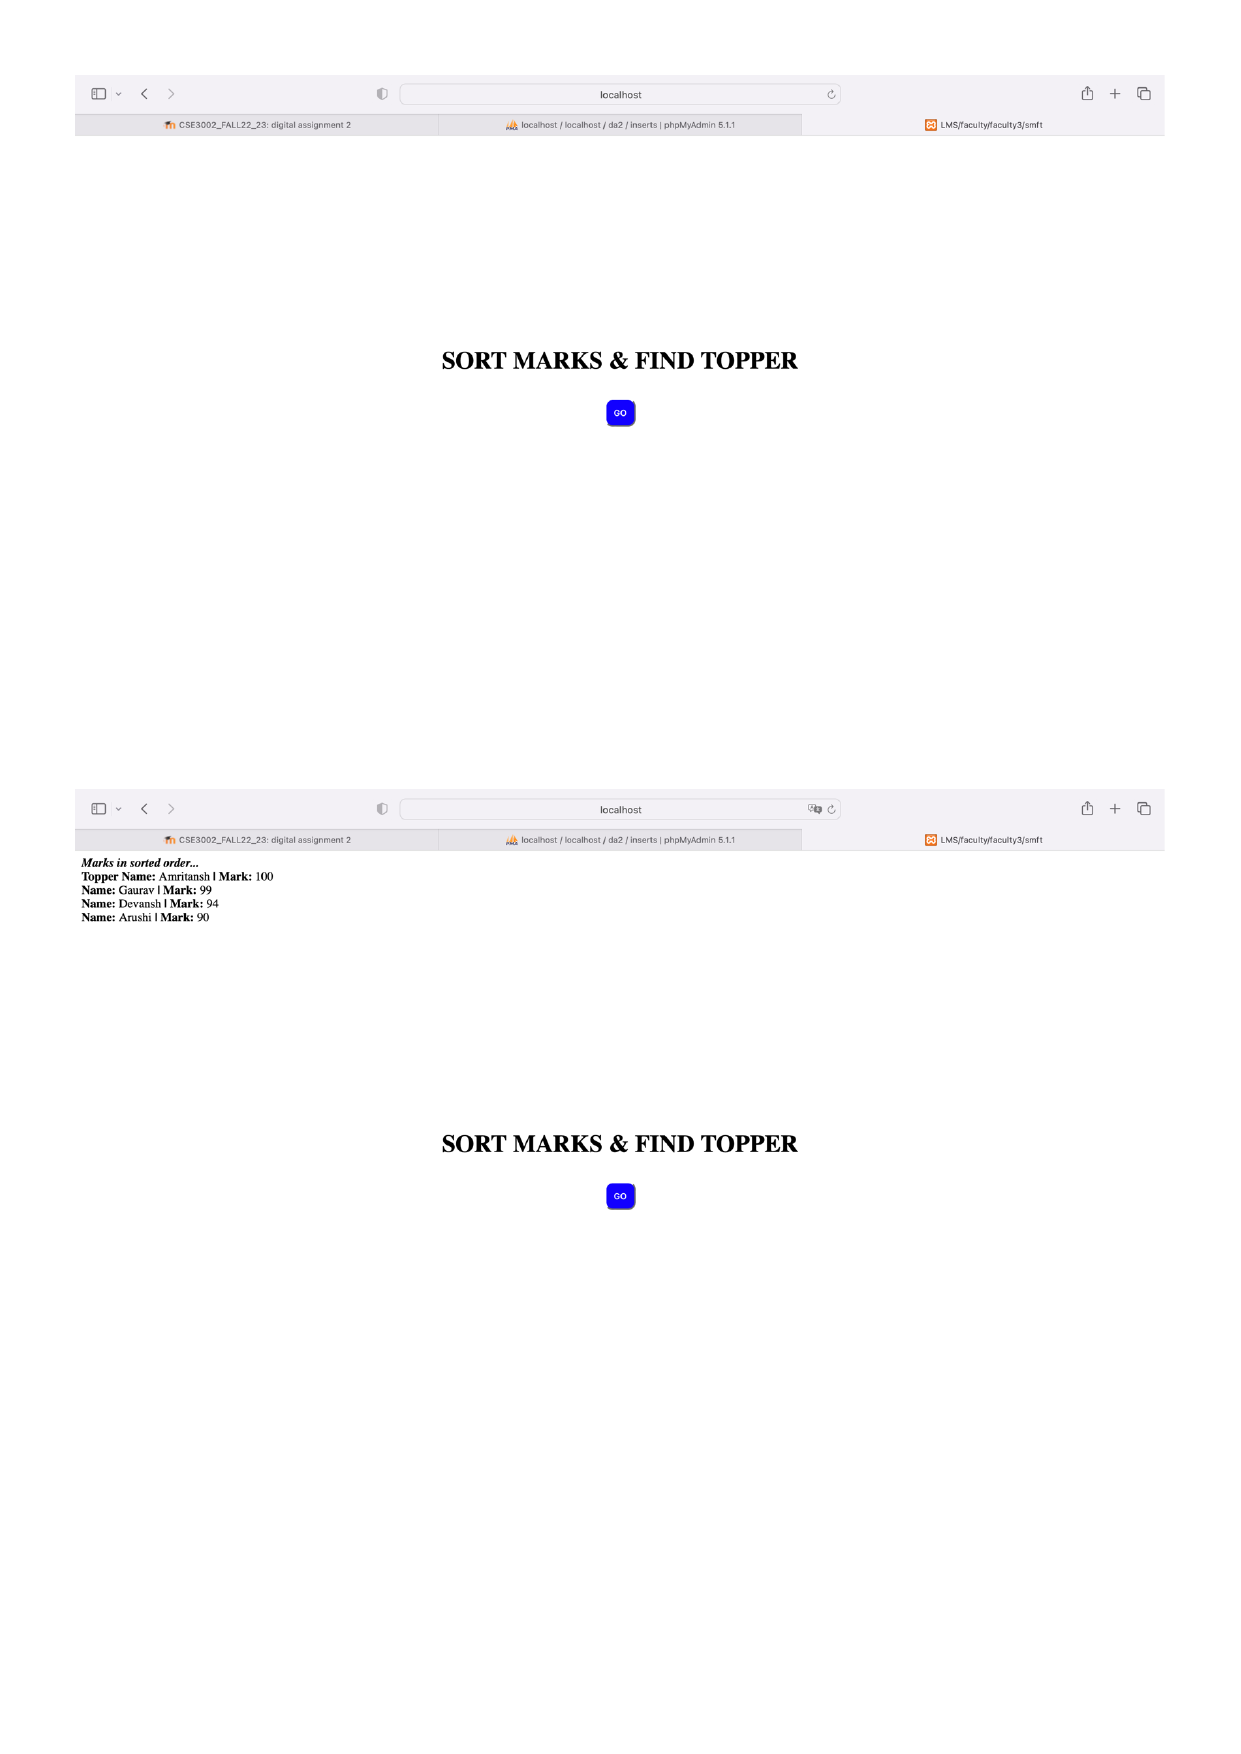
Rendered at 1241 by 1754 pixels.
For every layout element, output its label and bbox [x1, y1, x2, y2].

picture [75, 75, 1165, 756]
picture [75, 789, 1165, 1471]
